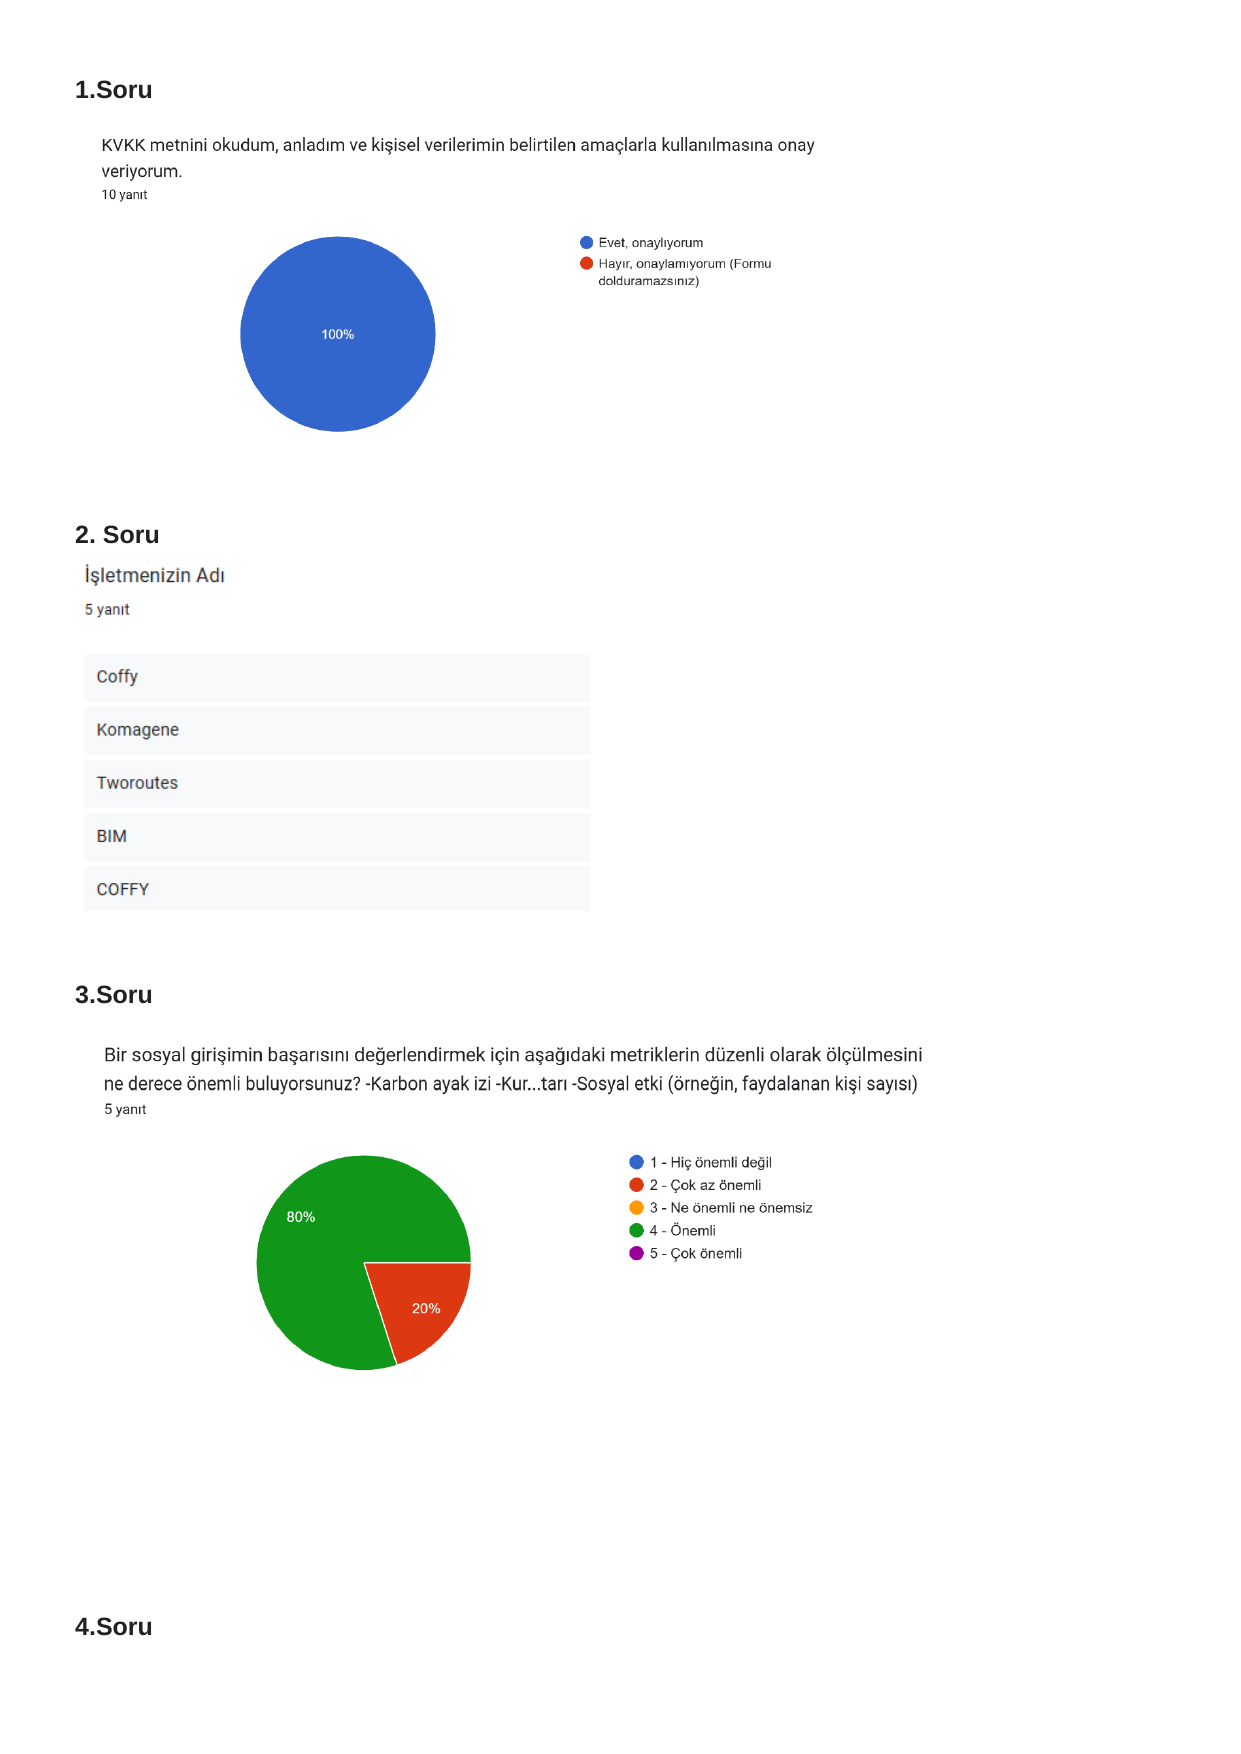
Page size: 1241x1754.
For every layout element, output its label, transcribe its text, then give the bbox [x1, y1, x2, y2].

picture [75, 552, 591, 911]
picture [75, 108, 873, 469]
picture [75, 1013, 951, 1411]
text 3.Soru [75, 980, 1165, 1009]
text 4.Soru [75, 1612, 1165, 1641]
text 2. Soru [75, 520, 1165, 548]
text 1.Soru [75, 75, 1165, 104]
